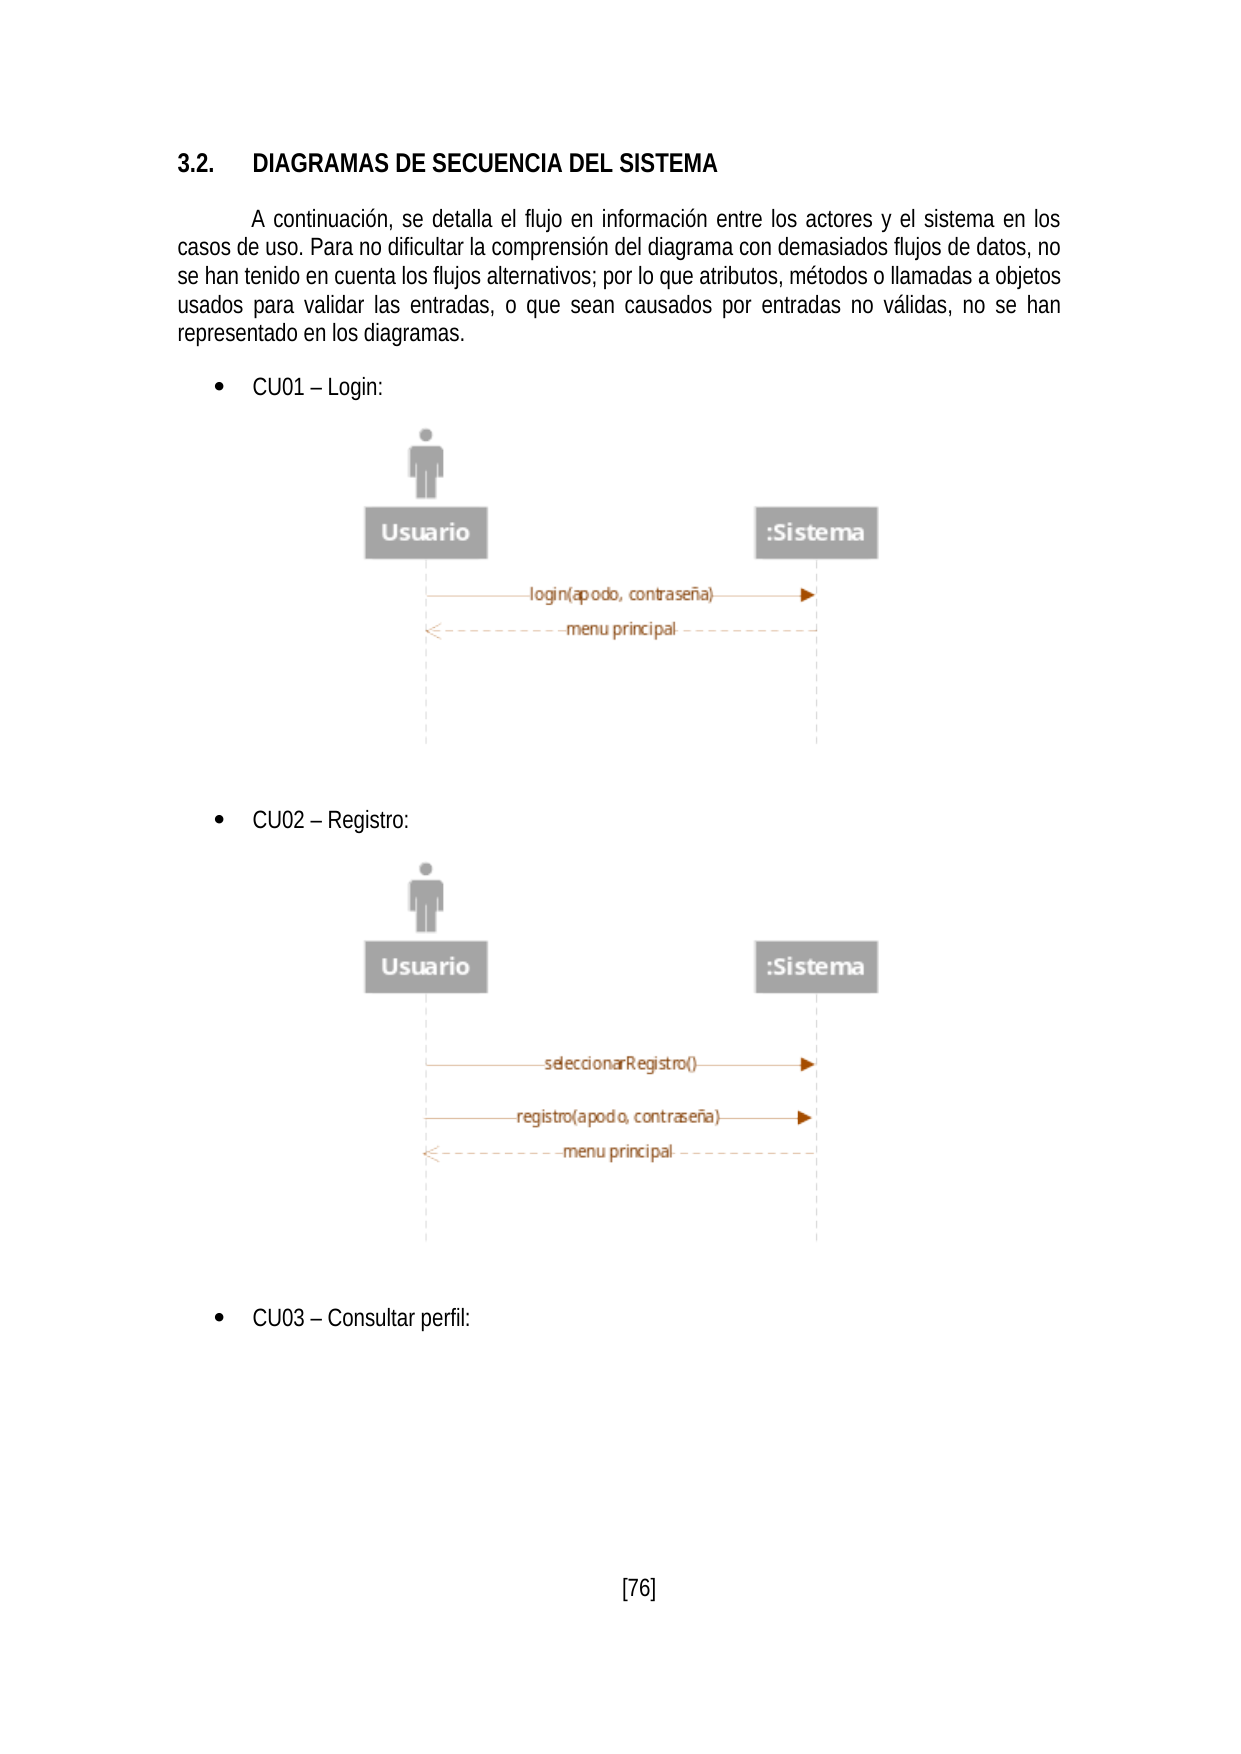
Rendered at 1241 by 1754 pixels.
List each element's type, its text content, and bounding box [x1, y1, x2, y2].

subtitle DIAGRAMAS DE SECUENCIA DEL SISTEMA [177, 148, 1063, 179]
list CU02 – Registro: [215, 805, 1063, 834]
text A continuación, se detalla el flujo en información entre los actores y el sistema en los casos de uso. Para no dificultar la comprensión del diagrama con demasiados flujos de datos, no se han tenido en cuenta los flujos alternativos; por lo que atributos, métodos o llamadas a objetos usados para validar las entradas, o que sean causados por entradas no válidas, no se han representado en los diagramas. [177, 204, 1063, 347]
list CU03 – Consultar perfil: [215, 1303, 1063, 1332]
list CU01 – Login: [215, 372, 1063, 401]
